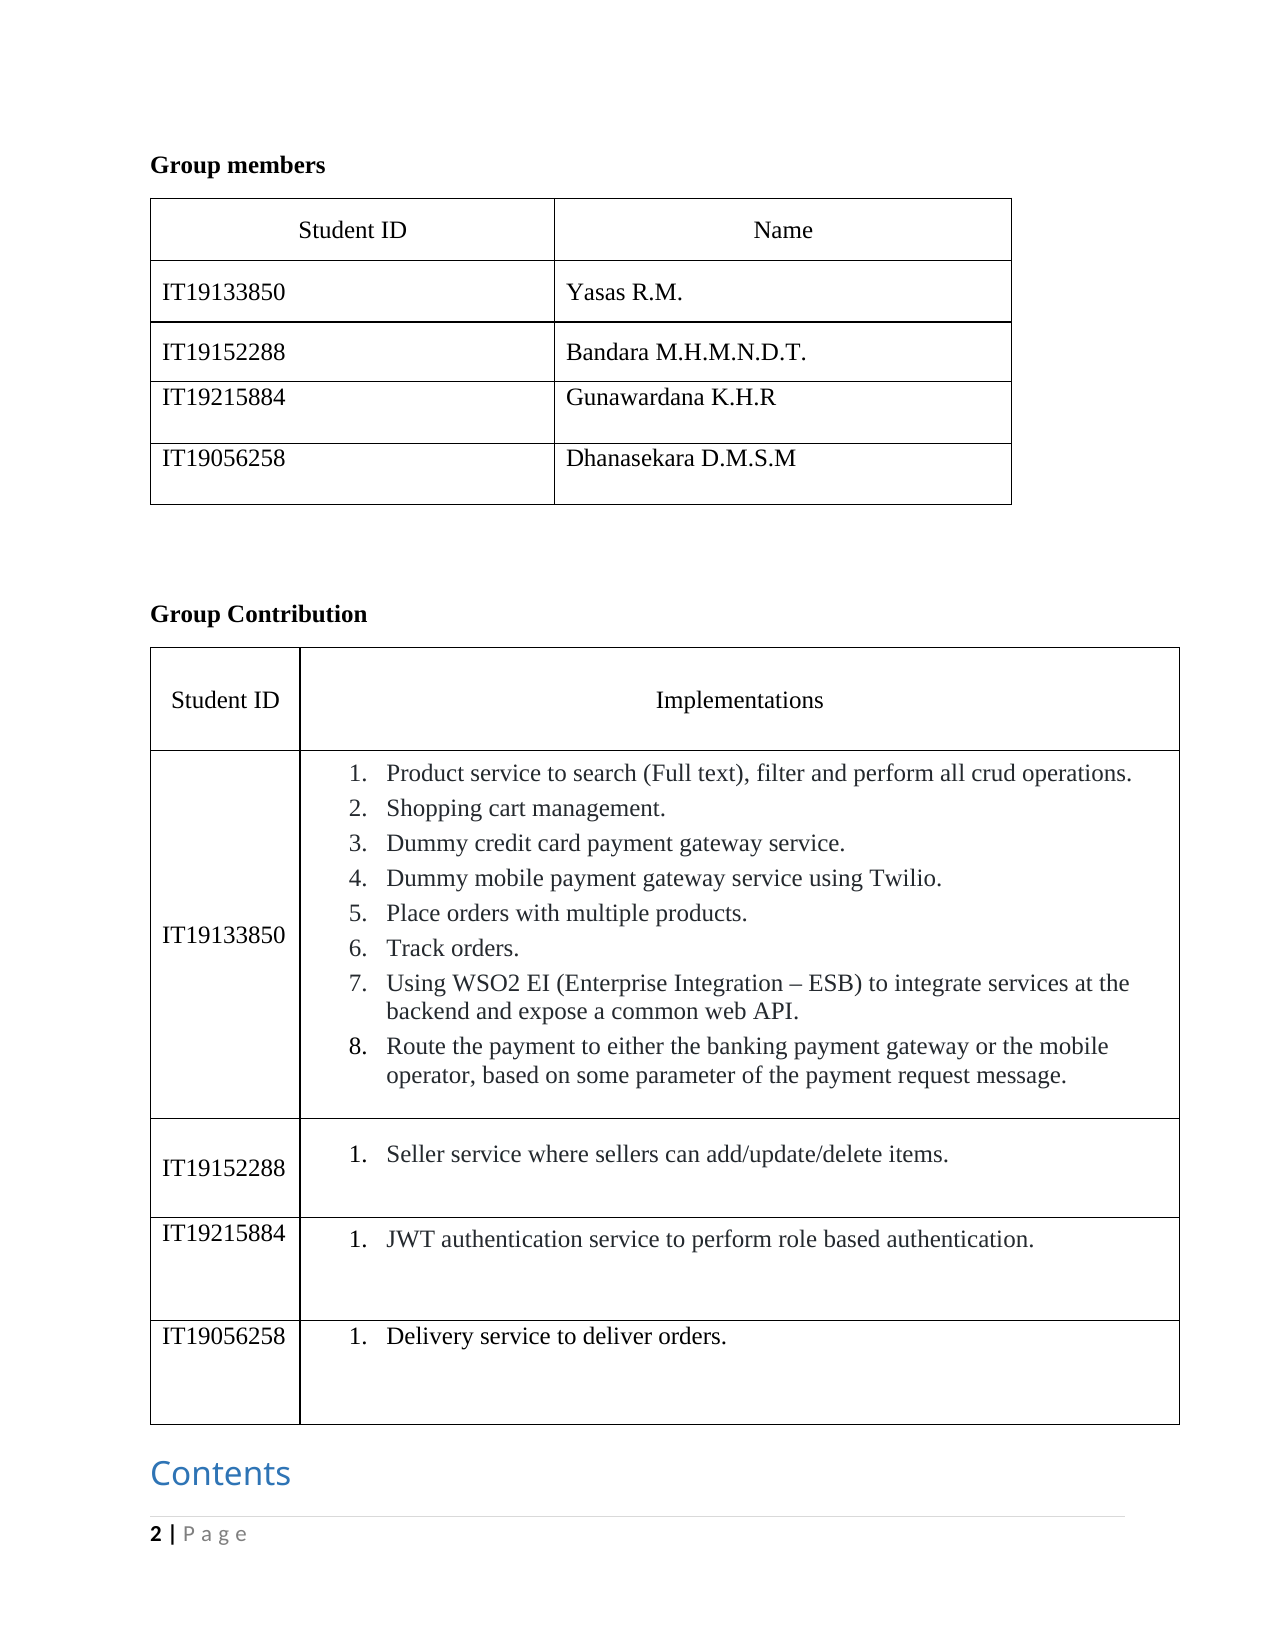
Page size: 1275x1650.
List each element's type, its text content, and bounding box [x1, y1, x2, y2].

table_cell IT19133850 [151, 751, 299, 1118]
text Group members [150, 150, 1125, 179]
table_cell Delivery service to deliver orders. [301, 1321, 1179, 1424]
table_cell IT19152288 [151, 1119, 299, 1217]
text Group Contribution [150, 599, 1125, 628]
table_cell Seller service where sellers can add/update/delete items. [301, 1119, 1179, 1217]
table_cell Yasas R.M. [555, 261, 1011, 321]
table_header Implementations [301, 648, 1179, 750]
table_cell Bandara M.H.M.N.D.T. [555, 323, 1011, 381]
table_cell IT19056258 [151, 444, 554, 504]
table_cell JWT authentication service to perform role based authentication. [301, 1218, 1179, 1320]
table_header Name [555, 199, 1011, 259]
table_header Student ID [151, 648, 299, 750]
table_cell IT19215884 [151, 382, 554, 442]
table_cell IT19152288 [151, 323, 554, 381]
table_cell Dhanasekara D.M.S.M [555, 444, 1011, 504]
table_cell IT19056258 [151, 1321, 299, 1424]
table_cell IT19215884 [151, 1218, 299, 1320]
table_header Student ID [151, 199, 554, 259]
table_cell IT19133850 [151, 261, 554, 321]
table_cell Gunawardana K.H.R [555, 382, 1011, 442]
table_cell Product service to search (Full text), filter and perform all crud operations. Shopping cart management. Dummy credit card payment gateway service. Dummy mobile payment gateway service using Twilio. Place orders with multiple products. Track orders. Using WSO2 EI (Enterprise Integration – ESB) to integrate services at the backend and expose a common web API. Route the payment to either the banking payment gateway or the mobile operator, based on some parameter of the payment request message. [301, 751, 1179, 1118]
